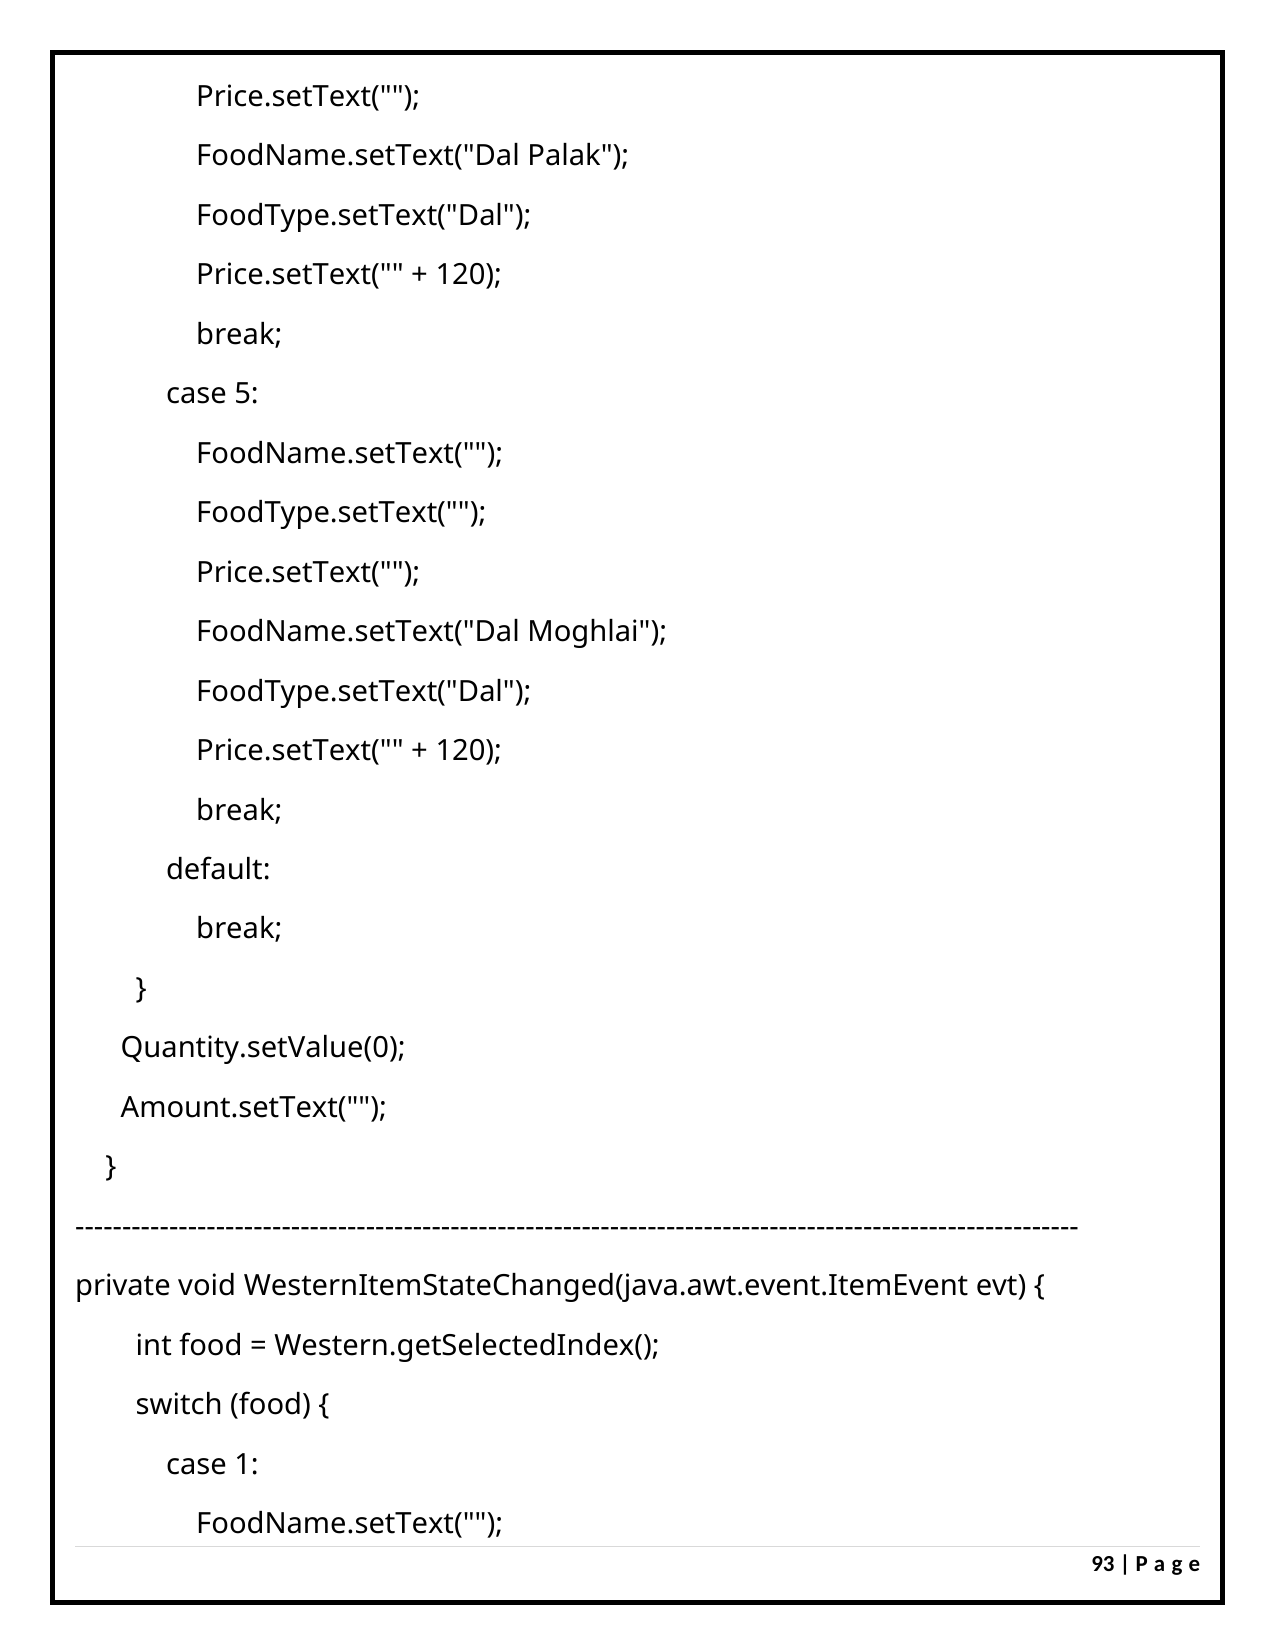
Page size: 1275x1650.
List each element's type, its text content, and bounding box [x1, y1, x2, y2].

text FoodName.setText("Dal Palak"); [75, 134, 1200, 174]
text Price.setText("" + 120); [75, 729, 1200, 769]
text } [75, 1146, 1200, 1185]
text FoodName.setText("Dal Moghlai"); [75, 610, 1200, 650]
text Quantity.setValue(0); [75, 1027, 1200, 1066]
text break; [75, 789, 1200, 828]
text int food = Western.getSelectedIndex(); [75, 1324, 1200, 1364]
text Amount.setText(""); [75, 1086, 1200, 1126]
text private void WesternItemStateChanged(java.awt.event.ItemEvent evt) { [75, 1264, 1200, 1304]
text FoodType.setText(""); [75, 491, 1200, 531]
text FoodType.setText("Dal"); [75, 670, 1200, 709]
text ----------------------------------------------------------------------------------------------------------- [75, 1205, 1200, 1245]
text break; [75, 908, 1200, 947]
text FoodName.setText(""); [75, 432, 1200, 472]
text FoodName.setText(""); [75, 1502, 1200, 1542]
text switch (food) { [75, 1383, 1200, 1423]
text Price.setText(""); [75, 551, 1200, 591]
text case 5: [75, 372, 1200, 412]
text Price.setText("" + 120); [75, 253, 1200, 293]
text default: [75, 848, 1200, 888]
text break; [75, 313, 1200, 353]
text Price.setText(""); [75, 75, 1200, 115]
text } [75, 967, 1200, 1007]
text case 1: [75, 1443, 1200, 1483]
text FoodType.setText("Dal"); [75, 194, 1200, 234]
